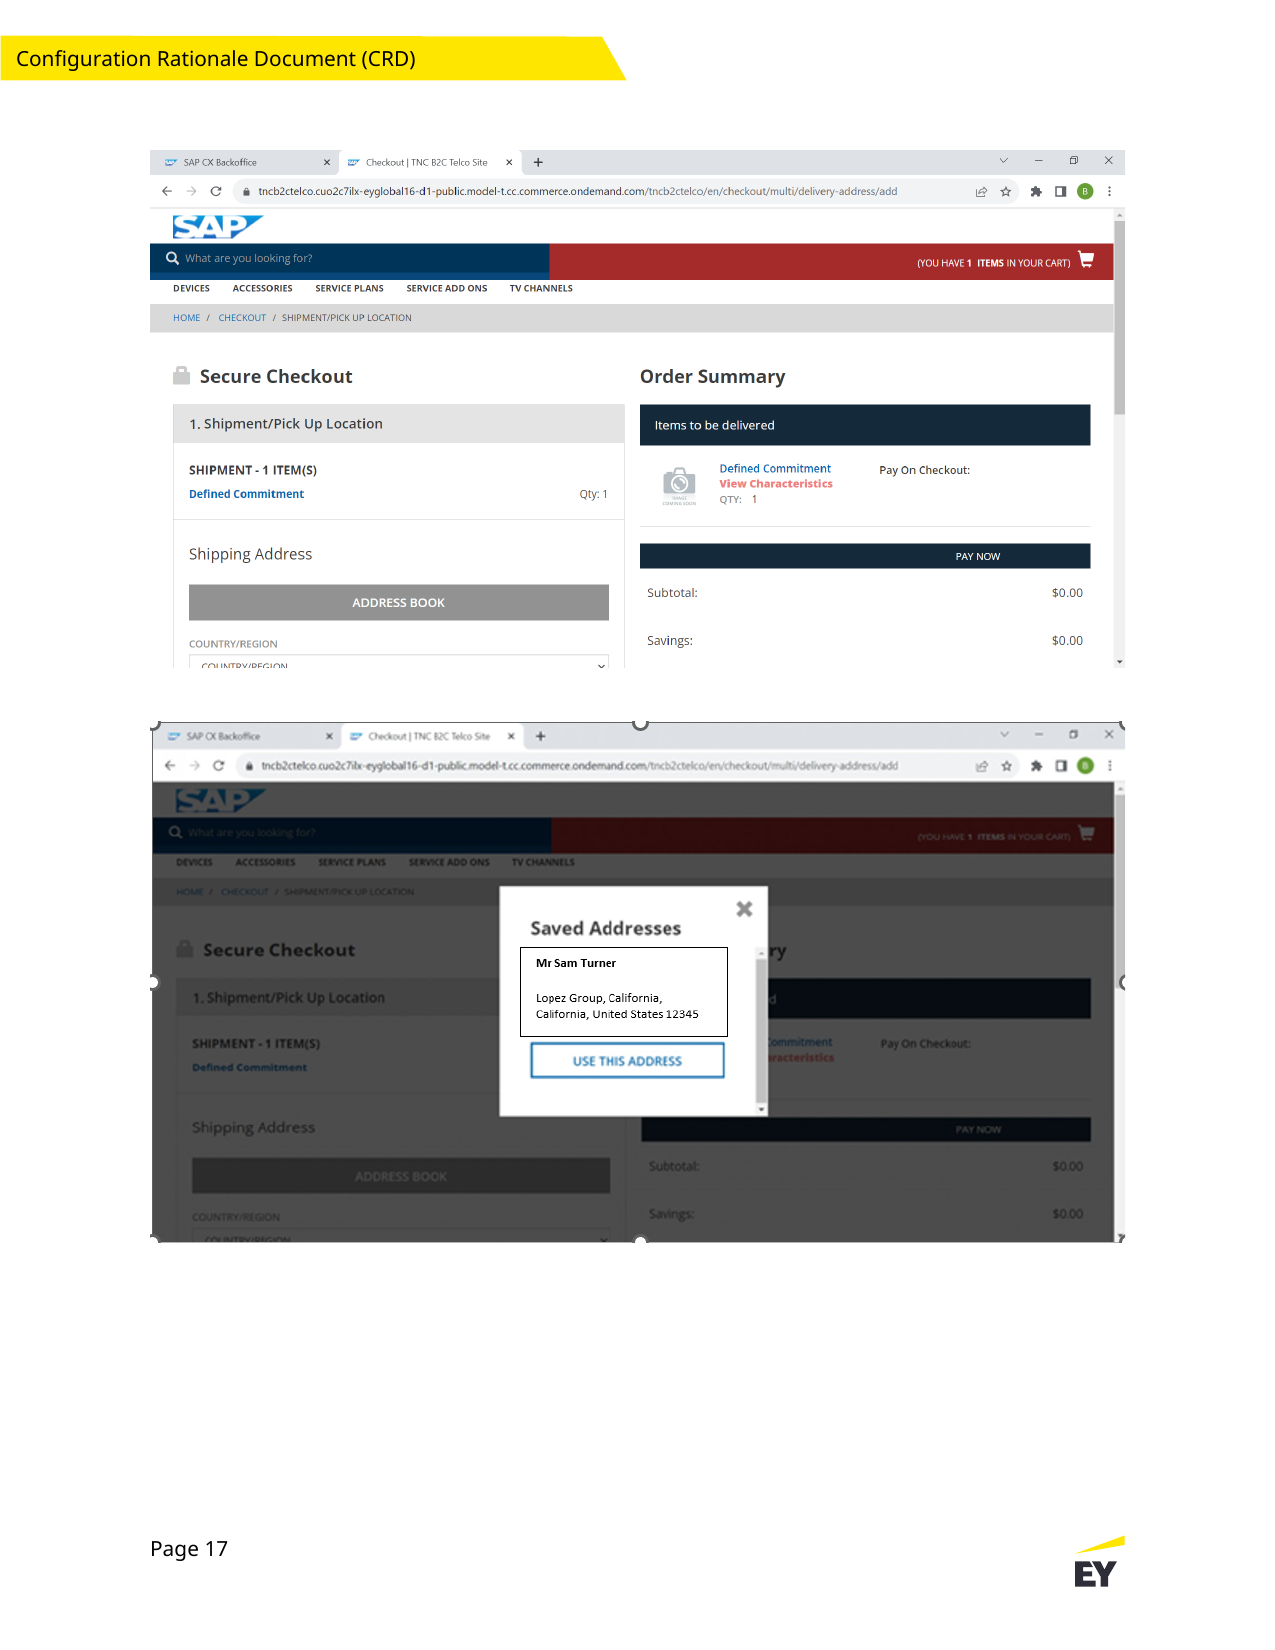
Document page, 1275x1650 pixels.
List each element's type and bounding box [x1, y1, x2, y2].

picture [150, 150, 1125, 668]
picture [150, 721, 1125, 1243]
